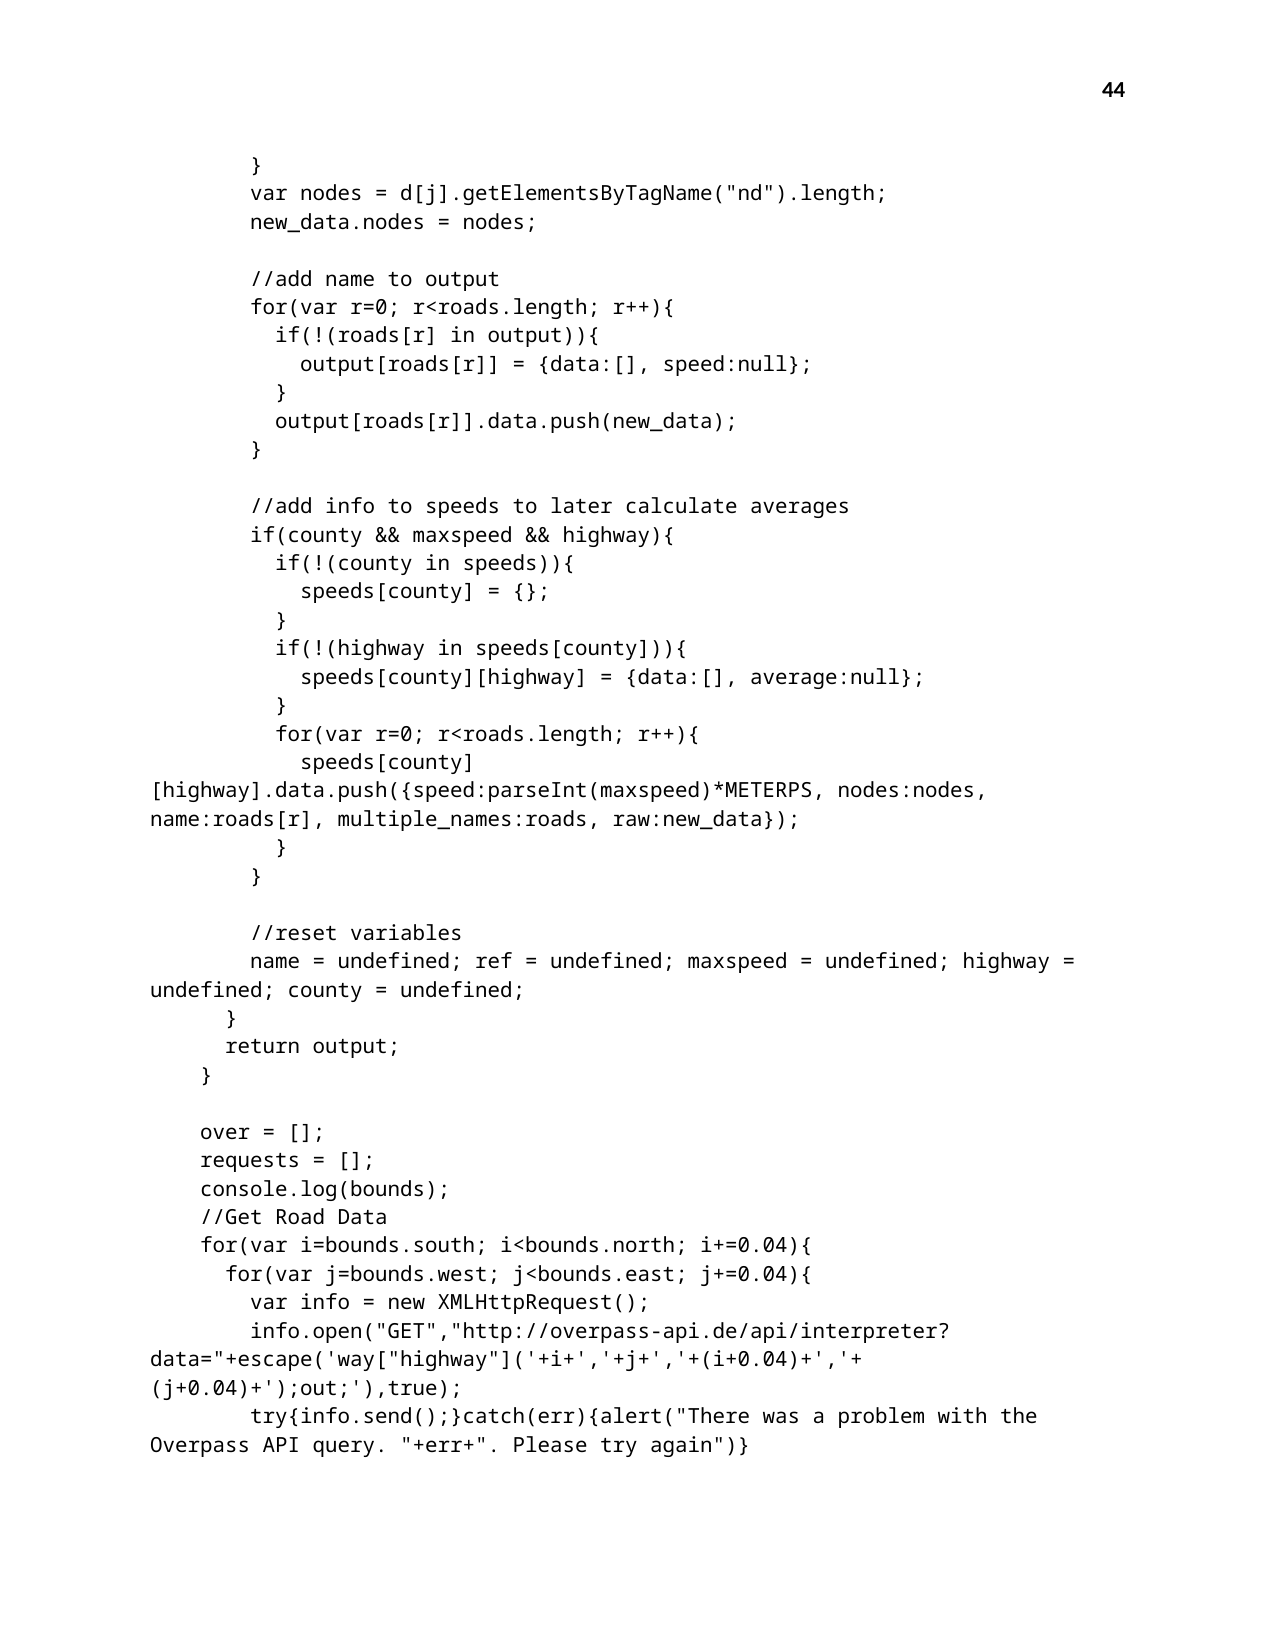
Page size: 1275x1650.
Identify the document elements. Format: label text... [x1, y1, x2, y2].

text } [150, 861, 1125, 889]
text for(var j=bounds.west; j<bounds.east; j+=0.04){ [150, 1259, 1125, 1287]
text } [150, 1003, 1125, 1032]
text //reset variables [150, 918, 1125, 946]
text speeds[county][highway] = {data:[], average:null}; [150, 662, 1125, 690]
text } [150, 832, 1125, 861]
text //add info to speeds to later calculate averages [150, 491, 1125, 520]
text over = []; [150, 1117, 1125, 1145]
text for(var i=bounds.south; i<bounds.north; i+=0.04){ [150, 1231, 1125, 1259]
text if(!(highway in speeds[county])){ [150, 633, 1125, 662]
text for(var r=0; r<roads.length; r++){ [150, 719, 1125, 747]
text var info = new XMLHttpRequest(); [150, 1287, 1125, 1316]
text } [150, 377, 1125, 406]
text new_data.nodes = nodes; [150, 207, 1125, 235]
text console.log(bounds); [150, 1174, 1125, 1202]
text } [150, 434, 1125, 463]
text speeds[county] = {}; [150, 577, 1125, 605]
text name = undefined; ref = undefined; maxspeed = undefined; highway = undefined; county = undefined; [150, 946, 1125, 1003]
text if(county && maxspeed && highway){ [150, 520, 1125, 548]
text output[roads[r]].data.push(new_data); [150, 406, 1125, 434]
text speeds[county][highway].data.push({speed:parseInt(maxspeed)*METERPS, nodes:nodes, name:roads[r], multiple_names:roads, raw:new_data}); [150, 747, 1125, 832]
text } [150, 150, 1125, 178]
text for(var r=0; r<roads.length; r++){ [150, 292, 1125, 321]
text info.open("GET","http://overpass-api.de/api/interpreter?data="+escape('way["highway"]('+i+','+j+','+(i+0.04)+','+(j+0.04)+');out;'),true); [150, 1316, 1125, 1401]
text //Get Road Data [150, 1202, 1125, 1231]
text requests = []; [150, 1145, 1125, 1174]
text //add name to output [150, 264, 1125, 292]
text if(!(county in speeds)){ [150, 548, 1125, 577]
text output[roads[r]] = {data:[], speed:null}; [150, 349, 1125, 377]
text } [150, 1060, 1125, 1088]
text } [150, 605, 1125, 633]
text return output; [150, 1032, 1125, 1060]
text if(!(roads[r] in output)){ [150, 321, 1125, 349]
text try{info.send();}catch(err){alert("There was a problem with the Overpass API query. "+err+". Please try again")} [150, 1401, 1125, 1458]
text var nodes = d[j].getElementsByTagName("nd").length; [150, 178, 1125, 207]
text } [150, 690, 1125, 719]
